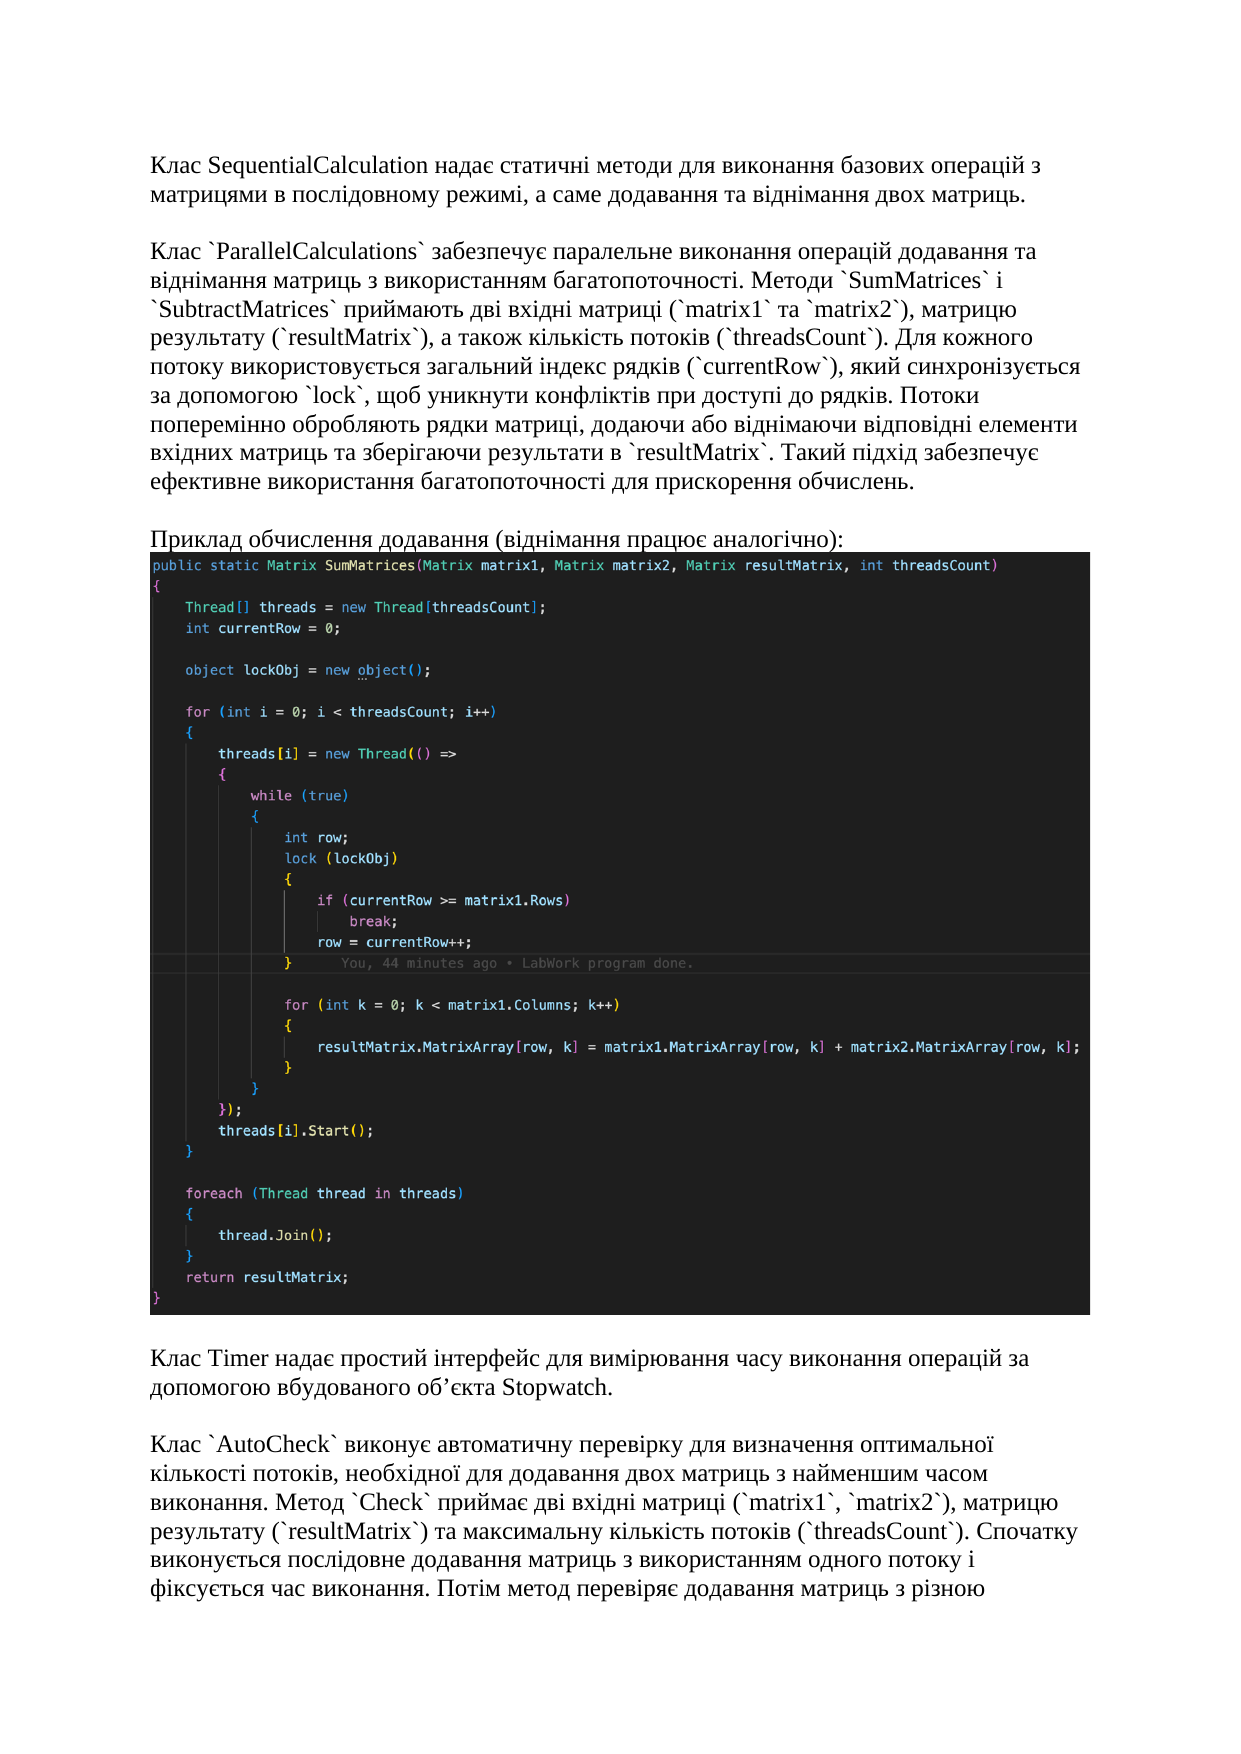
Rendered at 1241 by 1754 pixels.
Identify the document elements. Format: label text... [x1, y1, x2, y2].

picture [150, 552, 1091, 1315]
text Клас `ParallelCalculations` забезпечує паралельне виконання операцій додавання та віднімання матриць з використанням багатопоточності. Методи `SumMatrices` і `SubtractMatrices` приймають дві вхідні матриці (`matrix1` та `matrix2`), матрицю результату (`resultMatrix`), а також кількість потоків (`threadsCount`). Для кожного потоку використовується загальний індекс рядків (`currentRow`), який синхронізується за допомогою `lock`, щоб уникнути конфліктів при доступі до рядків. Потоки поперемінно обробляють рядки матриці, додаючи або віднімаючи відповідні елементи вхідних матриць та зберігаючи результати в `resultMatrix`. Такий підхід забезпечує ефективне використання багатопоточності для прискорення обчислень. [150, 236, 1090, 495]
text Клас SequentialCalculation надає статичні методи для виконання базових операцій з матрицями в послідовному режимі, а саме додавання та віднімання двох матриць. [150, 150, 1090, 207]
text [150, 1429, 1090, 1602]
text Клас Timer надає простий інтерфейс для вимірювання часу виконання операцій за допомогою вбудованого об’єкта Stopwatch. [150, 1343, 1090, 1401]
text Приклад обчислення додавання (віднімання працює аналогічно): [150, 524, 1090, 552]
